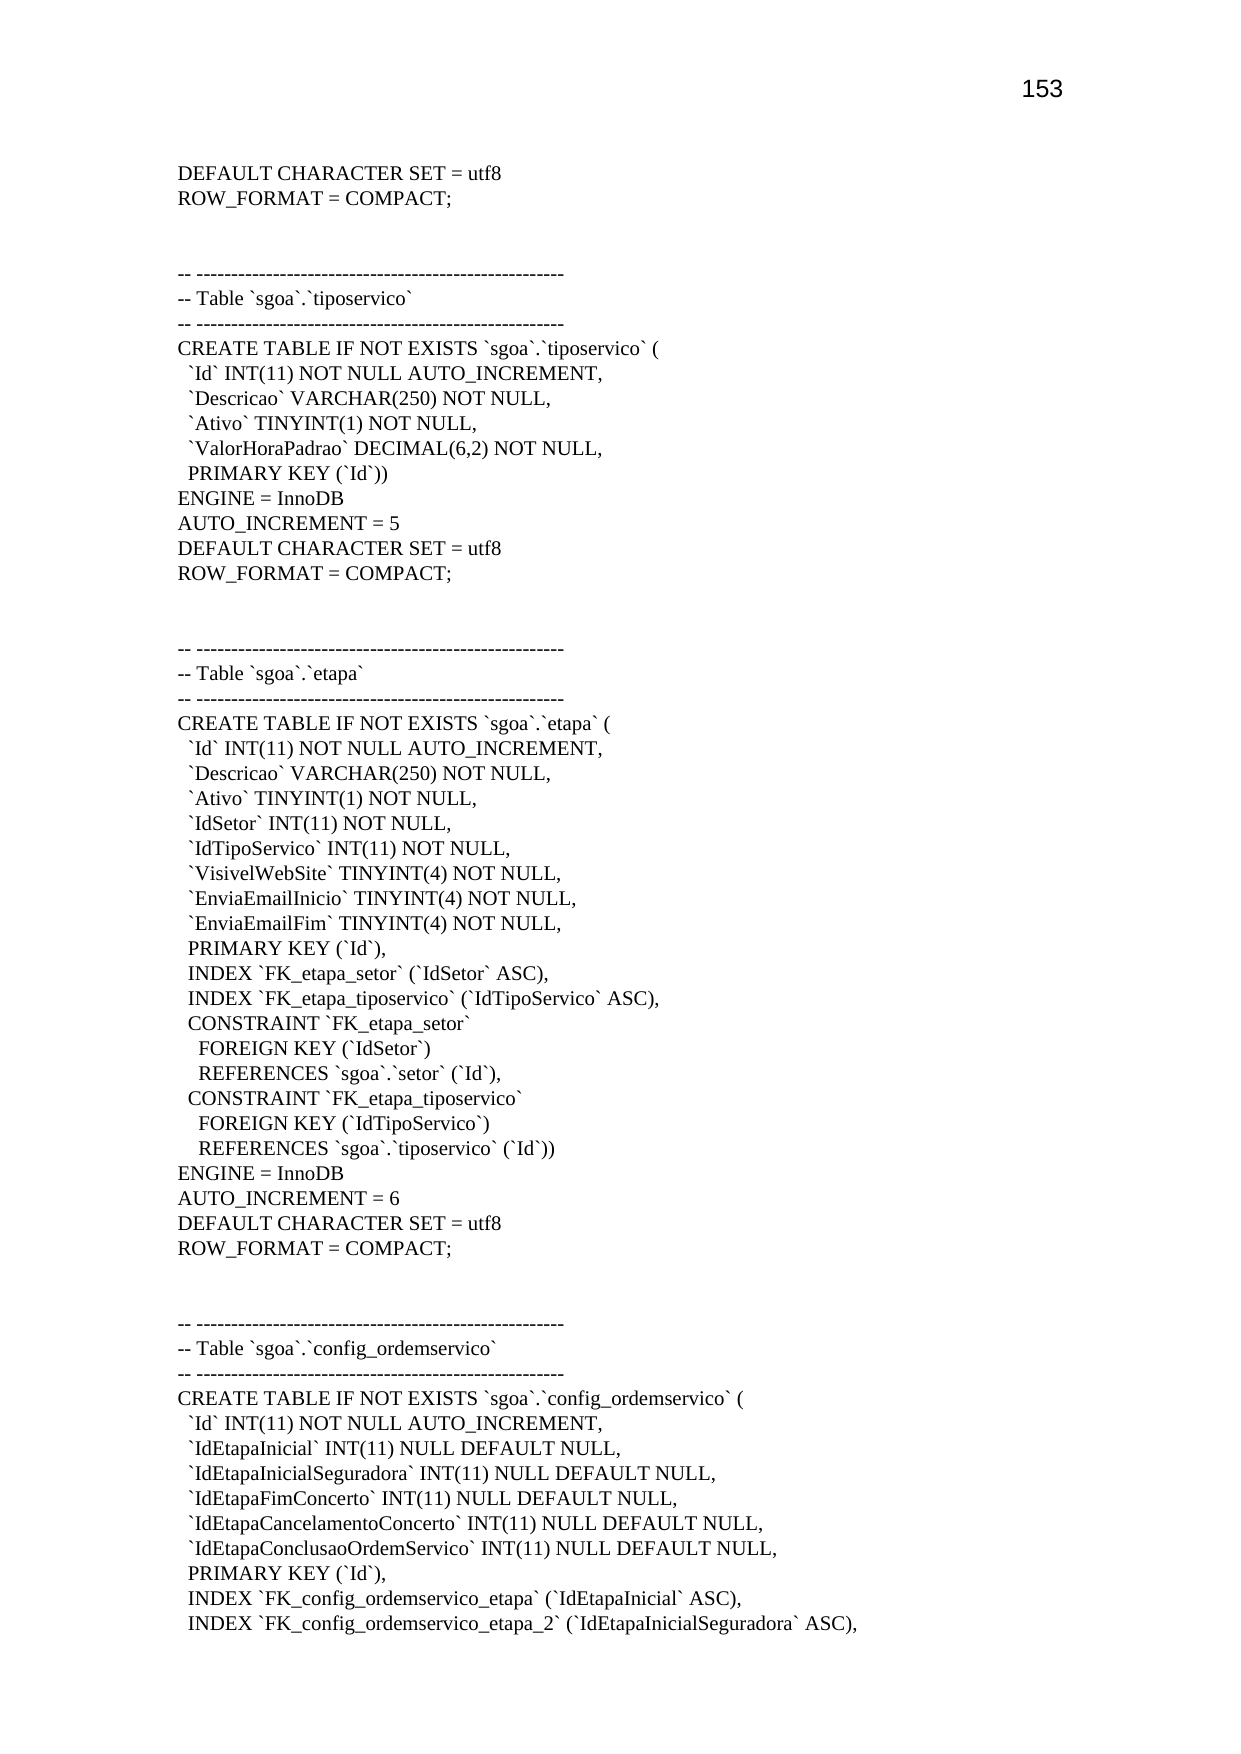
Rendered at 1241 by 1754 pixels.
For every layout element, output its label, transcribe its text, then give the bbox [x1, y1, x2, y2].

text ENGINE = InnoDB [177, 1160, 1063, 1185]
text `EnviaEmailFim` TINYINT(4) NOT NULL, [177, 910, 1063, 935]
text -- ----------------------------------------------------- [177, 1360, 1063, 1385]
text CONSTRAINT `FK_etapa_setor` [177, 1010, 1063, 1035]
text `IdSetor` INT(11) NOT NULL, [177, 810, 1063, 835]
text FOREIGN KEY (`IdTipoServico`) [177, 1110, 1063, 1135]
text CREATE TABLE IF NOT EXISTS `sgoa`.`tiposervico` ( [177, 335, 1063, 360]
text CONSTRAINT `FK_etapa_tiposervico` [177, 1085, 1063, 1110]
text `Id` INT(11) NOT NULL AUTO_INCREMENT, [177, 735, 1063, 760]
text `IdEtapaInicial` INT(11) NULL DEFAULT NULL, [177, 1435, 1063, 1460]
text REFERENCES `sgoa`.`tiposervico` (`Id`)) [177, 1135, 1063, 1160]
text PRIMARY KEY (`Id`), [177, 1560, 1063, 1585]
text -- Table `sgoa`.`config_ordemservico` [177, 1335, 1063, 1360]
text INDEX `FK_config_ordemservico_etapa_2` (`IdEtapaInicialSeguradora` ASC), [177, 1610, 1063, 1635]
text -- ----------------------------------------------------- [177, 1310, 1063, 1335]
text REFERENCES `sgoa`.`setor` (`Id`), [177, 1060, 1063, 1085]
text `ValorHoraPadrao` DECIMAL(6,2) NOT NULL, [177, 435, 1063, 460]
text `Descricao` VARCHAR(250) NOT NULL, [177, 385, 1063, 410]
text `IdEtapaInicialSeguradora` INT(11) NULL DEFAULT NULL, [177, 1460, 1063, 1485]
text -- Table `sgoa`.`etapa` [177, 660, 1063, 685]
text `IdEtapaFimConcerto` INT(11) NULL DEFAULT NULL, [177, 1485, 1063, 1510]
text PRIMARY KEY (`Id`), [177, 935, 1063, 960]
text AUTO_INCREMENT = 6 [177, 1185, 1063, 1210]
text `VisivelWebSite` TINYINT(4) NOT NULL, [177, 860, 1063, 885]
text -- ----------------------------------------------------- [177, 635, 1063, 660]
text `Descricao` VARCHAR(250) NOT NULL, [177, 760, 1063, 785]
text -- ----------------------------------------------------- [177, 310, 1063, 335]
text DEFAULT CHARACTER SET = utf8 [177, 1210, 1063, 1235]
text INDEX `FK_etapa_setor` (`IdSetor` ASC), [177, 960, 1063, 985]
text FOREIGN KEY (`IdSetor`) [177, 1035, 1063, 1060]
text ENGINE = InnoDB [177, 485, 1063, 510]
text `IdEtapaCancelamentoConcerto` INT(11) NULL DEFAULT NULL, [177, 1510, 1063, 1535]
text INDEX `FK_etapa_tiposervico` (`IdTipoServico` ASC), [177, 985, 1063, 1010]
text `Id` INT(11) NOT NULL AUTO_INCREMENT, [177, 360, 1063, 385]
text `Ativo` TINYINT(1) NOT NULL, [177, 785, 1063, 810]
text ROW_FORMAT = COMPACT; [177, 1235, 1063, 1260]
text `IdTipoServico` INT(11) NOT NULL, [177, 835, 1063, 860]
text INDEX `FK_config_ordemservico_etapa` (`IdEtapaInicial` ASC), [177, 1585, 1063, 1610]
text -- ----------------------------------------------------- [177, 685, 1063, 710]
text CREATE TABLE IF NOT EXISTS `sgoa`.`config_ordemservico` ( [177, 1385, 1063, 1410]
text PRIMARY KEY (`Id`)) [177, 460, 1063, 485]
text ROW_FORMAT = COMPACT; [177, 185, 1063, 210]
text `IdEtapaConclusaoOrdemServico` INT(11) NULL DEFAULT NULL, [177, 1535, 1063, 1560]
text -- Table `sgoa`.`tiposervico` [177, 285, 1063, 310]
text DEFAULT CHARACTER SET = utf8 [177, 160, 1063, 185]
text AUTO_INCREMENT = 5 [177, 510, 1063, 535]
text CREATE TABLE IF NOT EXISTS `sgoa`.`etapa` ( [177, 710, 1063, 735]
text `EnviaEmailInicio` TINYINT(4) NOT NULL, [177, 885, 1063, 910]
text ROW_FORMAT = COMPACT; [177, 560, 1063, 585]
text `Id` INT(11) NOT NULL AUTO_INCREMENT, [177, 1410, 1063, 1435]
text `Ativo` TINYINT(1) NOT NULL, [177, 410, 1063, 435]
text -- ----------------------------------------------------- [177, 260, 1063, 285]
text DEFAULT CHARACTER SET = utf8 [177, 535, 1063, 560]
